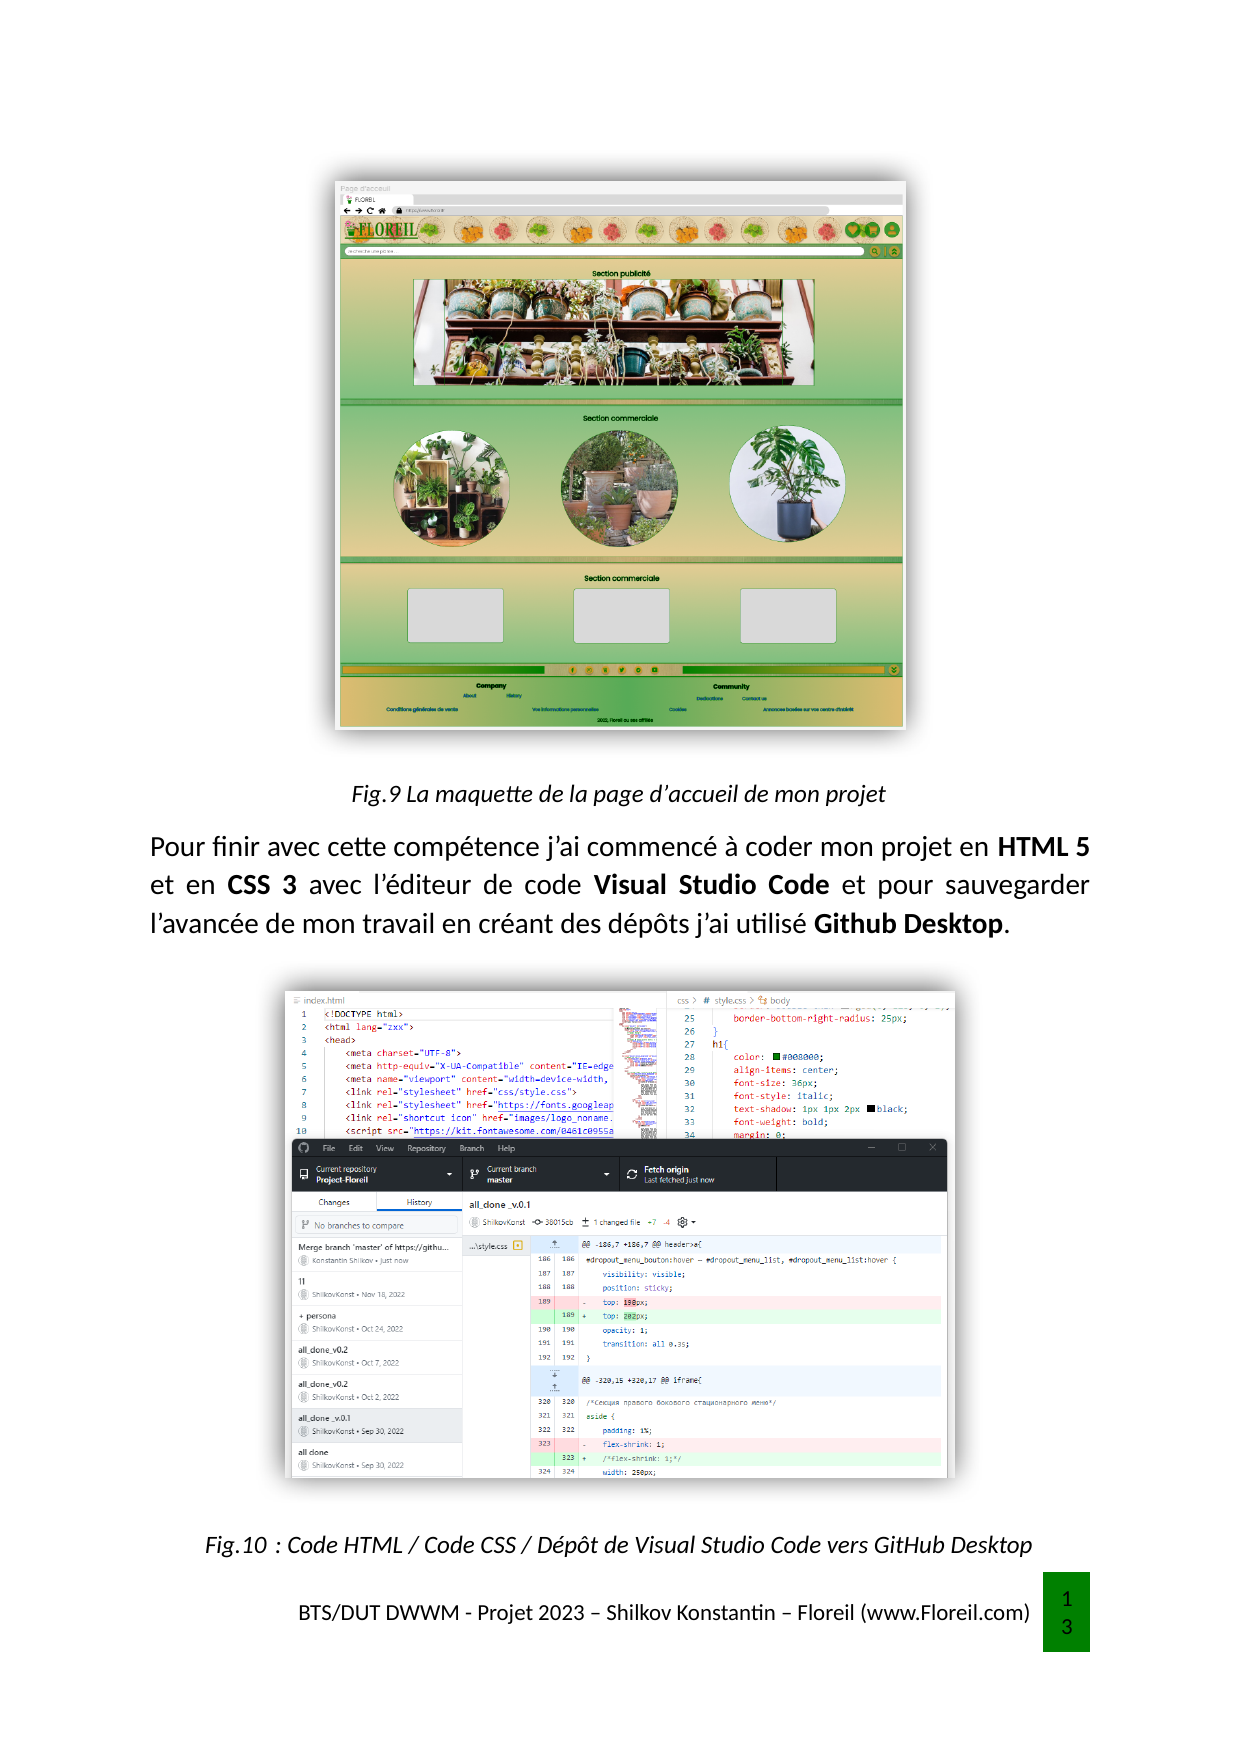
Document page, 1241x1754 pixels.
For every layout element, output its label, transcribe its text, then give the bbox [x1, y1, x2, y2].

text Fig.10 : Code HTML / Code CSS / Dépôt de Visual Studio Code vers GitHub Desktop [150, 1529, 1090, 1559]
text Fig.9 La maquette de la page d’accueil de mon projet [150, 778, 1090, 809]
text Pour finir avec cette compétence j’ai commencé à coder mon projet en HTML 5 et en CSS 3 avec l’éditeur de code Visual Studio Code et pour sauvegarder l’avancée de mon travail en créant des dépôts j’ai utilisé Github Desktop. [150, 863, 1090, 940]
picture [285, 991, 955, 1478]
picture [335, 181, 906, 730]
